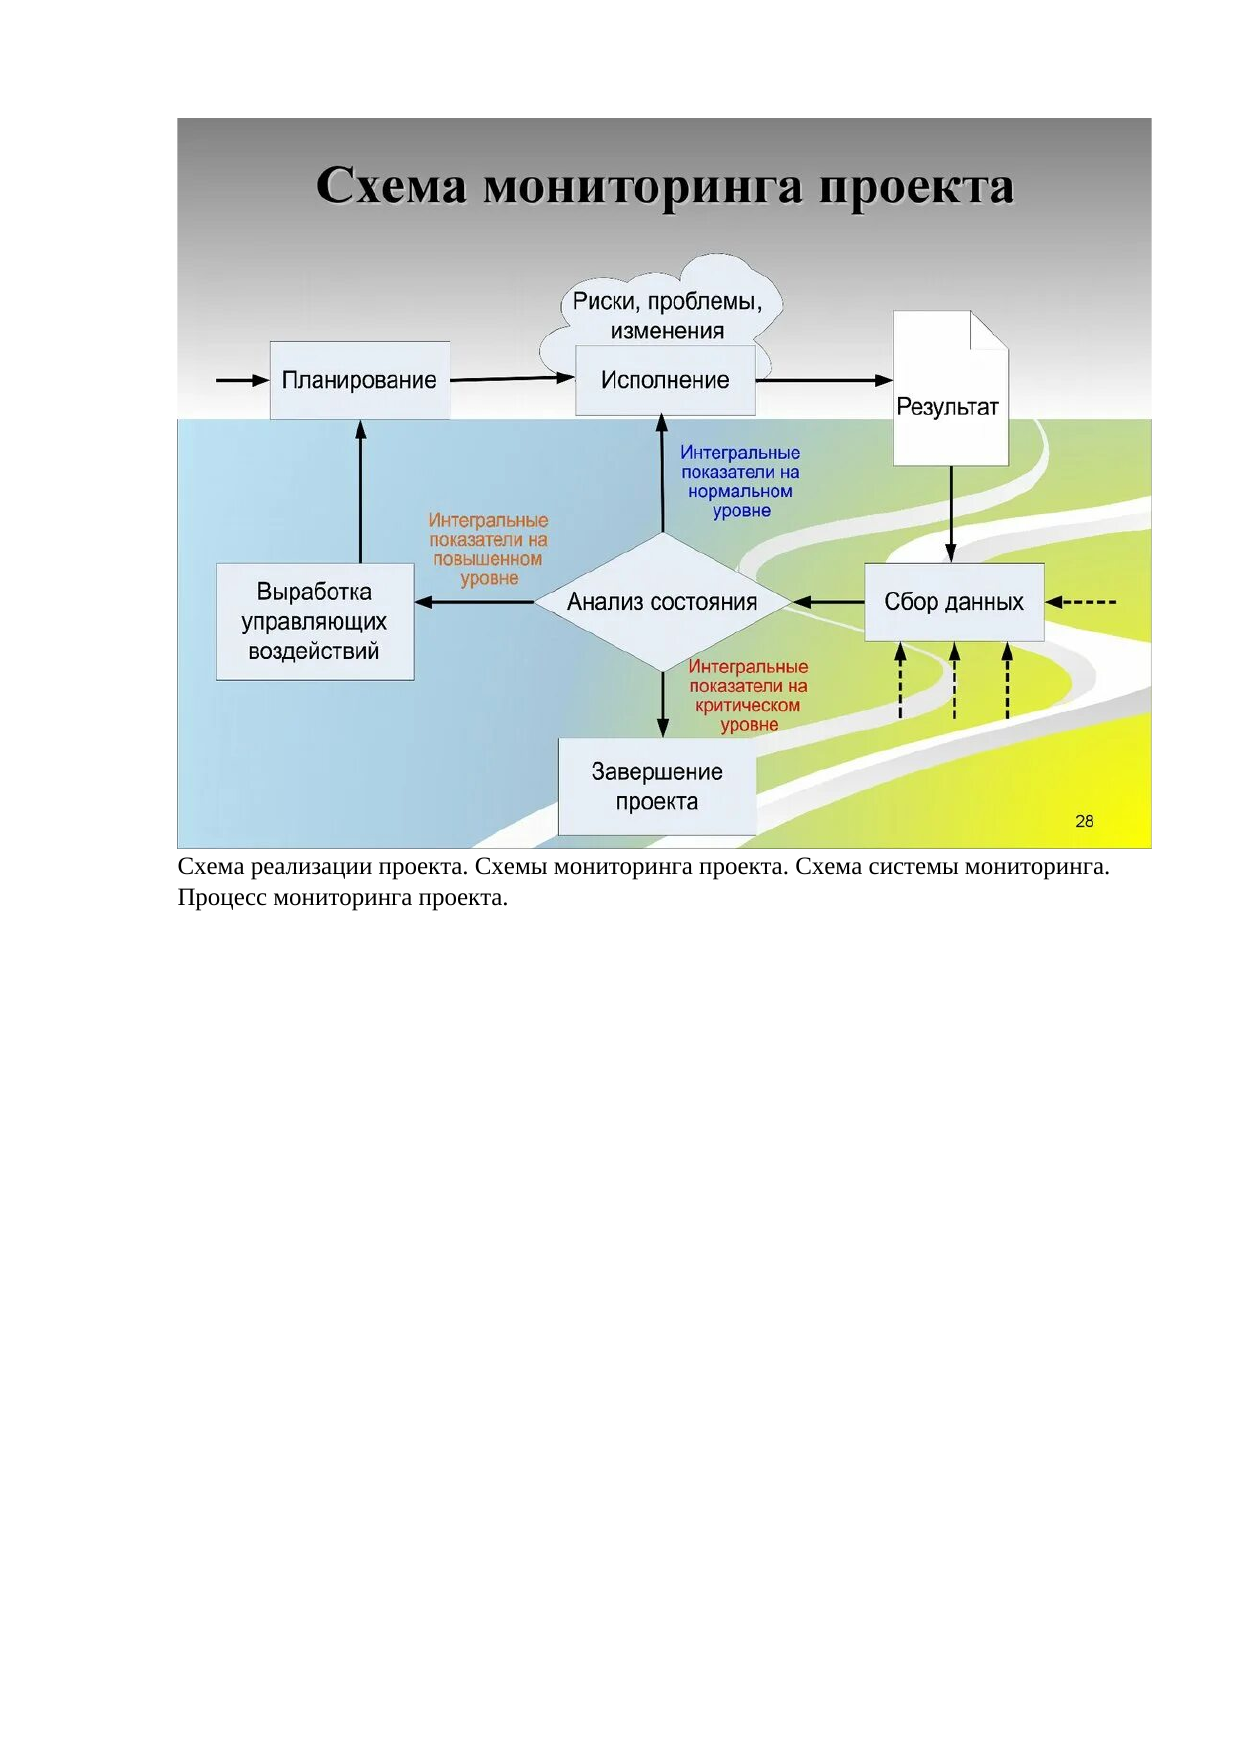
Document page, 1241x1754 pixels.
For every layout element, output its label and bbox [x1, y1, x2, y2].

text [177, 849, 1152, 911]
picture [177, 118, 1152, 849]
